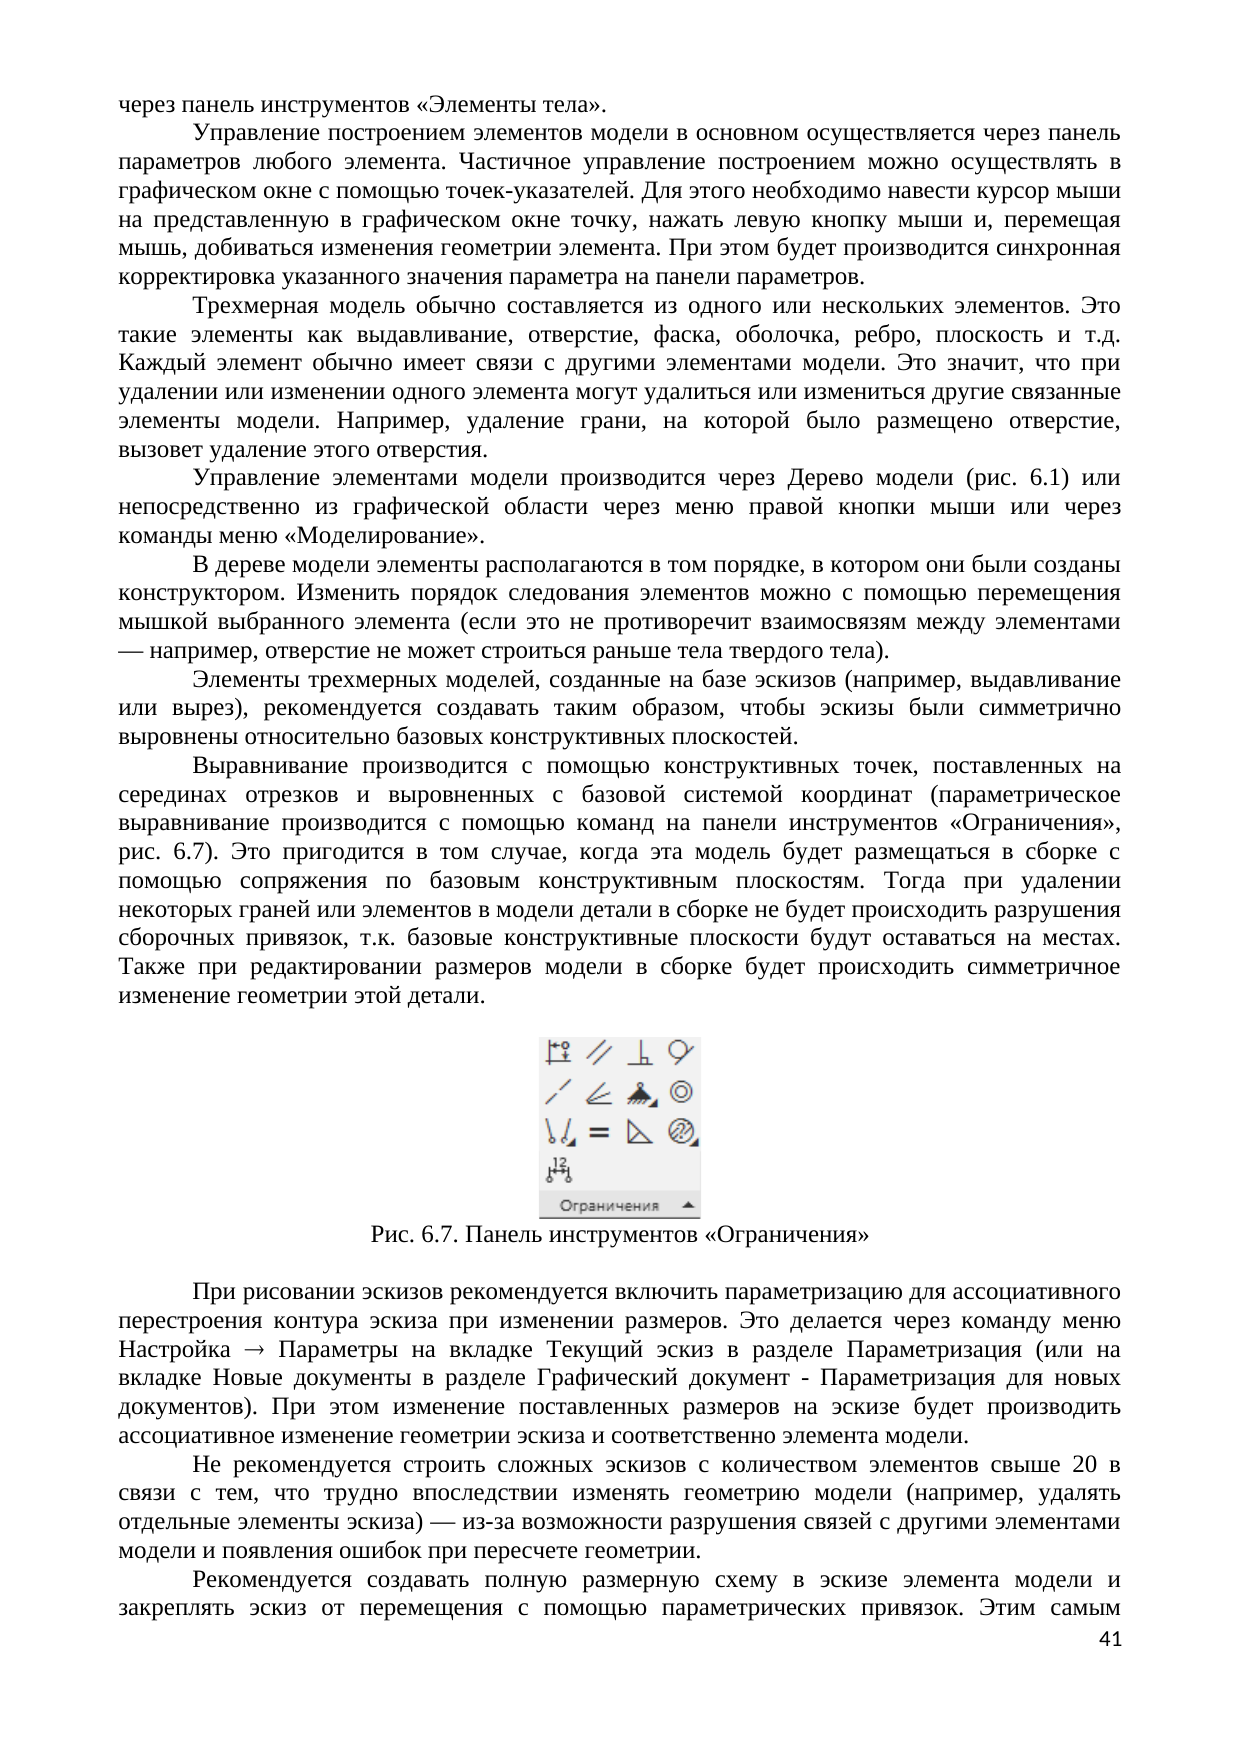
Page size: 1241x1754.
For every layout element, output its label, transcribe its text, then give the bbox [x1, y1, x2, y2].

text Управление построением элементов модели в основном осуществляется через панель параметров любого элемента. Частичное управление построением можно осуществлять в графическом окне с помощью точек-указателей. Для этого необходимо навести курсор мыши на представленную в графическом окне точку, нажать левую кнопку мыши и, перемещая мышь, добиваться изменения геометрии элемента. При этом будет производится синхронная корректировка указанного значения параметра на панели параметров. [118, 117, 1122, 290]
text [118, 1564, 1122, 1621]
text При рисовании эскизов рекомендуется включить параметризацию для ассоциативного перестроения контура эскиза при изменении размеров. Это делается через команду меню Настройка Параметры на вкладке Текущий эскиз в разделе Параметризация (или на вкладке Новые документы в разделе Графический документ - Параметризация для новых документов). При этом изменение поставленных размеров на эскизе будет производить ассоциативное изменение геометрии эскиза и соответственно элемента модели. [118, 1276, 1122, 1449]
text Выравнивание производится с помощью конструктивных точек, поставленных на серединах отрезков и выровненных с базовой системой координат (параметрическое выравнивание производится с помощью команд на панели инструментов «Ограничения», рис. 6.7). Это пригодится в том случае, когда эта модель будет размещаться в сборке с помощью сопряжения по базовым конструктивным плоскостям. Тогда при удалении некоторых граней или элементов в модели детали в сборке не будет происходить разрушения сборочных привязок, т.к. базовые конструктивные плоскости будут оставаться на местах. Также при редактировании размеров модели в сборке будет происходить симметричное изменение геометрии этой детали. [118, 750, 1122, 1009]
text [118, 89, 1122, 117]
text Управление элементами модели производится через Дерево модели (рис. 6.1) или непосредственно из графической области через меню правой кнопки мыши или через команды меню «Моделирование». [118, 462, 1122, 549]
text Рис. 6.7. Панель инструментов «Ограничения» [118, 1219, 1122, 1247]
text В дереве модели элементы располагаются в том порядке, в котором они были созданы конструктором. Изменить порядок следования элементов можно с помощью перемещения мышкой выбранного элемента (если это не противоречит взаимосвязям между элементами — например, отверстие не может строиться раньше тела твердого тела). [118, 549, 1122, 664]
picture [538, 1037, 702, 1219]
text Элементы трехмерных моделей, созданные на базе эскизов (например, выдавливание или вырез), рекомендуется создавать таким образом, чтобы эскизы были симметрично выровнены относительно базовых конструктивных плоскостей. [118, 664, 1122, 750]
text Не рекомендуется строить сложных эскизов с количеством элементов свыше 20 в связи с тем, что трудно впоследствии изменять геометрию модели (например, удалять отдельные элементы эскиза) — из-за возможности разрушения связей с другими элементами модели и появления ошибок при пересчете геометрии. [118, 1449, 1122, 1564]
text Трехмерная модель обычно составляется из одного или нескольких элементов. Это такие элементы как выдавливание, отверстие, фаска, оболочка, ребро, плоскость и т.д. Каждый элемент обычно имеет связи с другими элементами модели. Это значит, что при удалении или изменении одного элемента могут удалиться или измениться другие связанные элементы модели. Например, удаление грани, на которой было размещено отверстие, вызовет удаление этого отверстия. [118, 290, 1122, 462]
